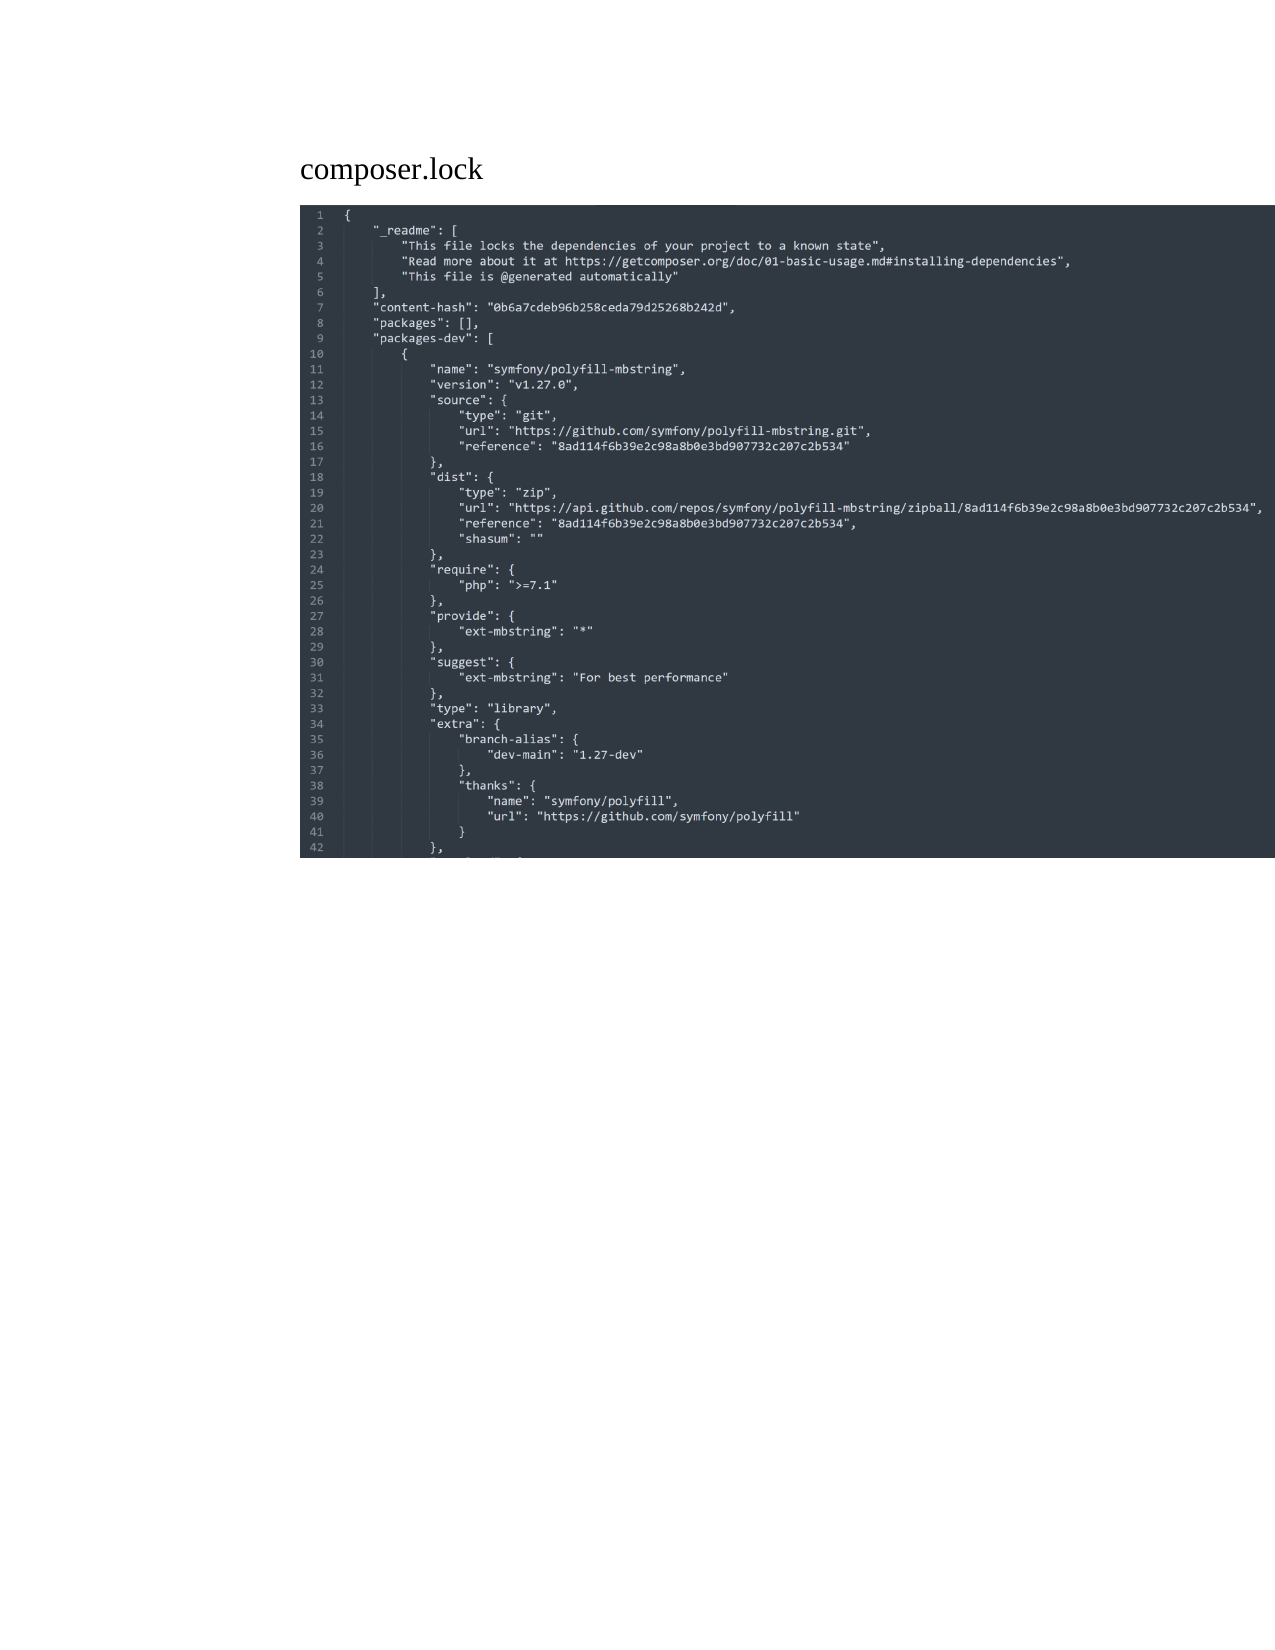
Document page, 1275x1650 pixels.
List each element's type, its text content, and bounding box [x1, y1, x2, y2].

picture [300, 205, 1275, 858]
text composer.lock [300, 150, 1125, 186]
